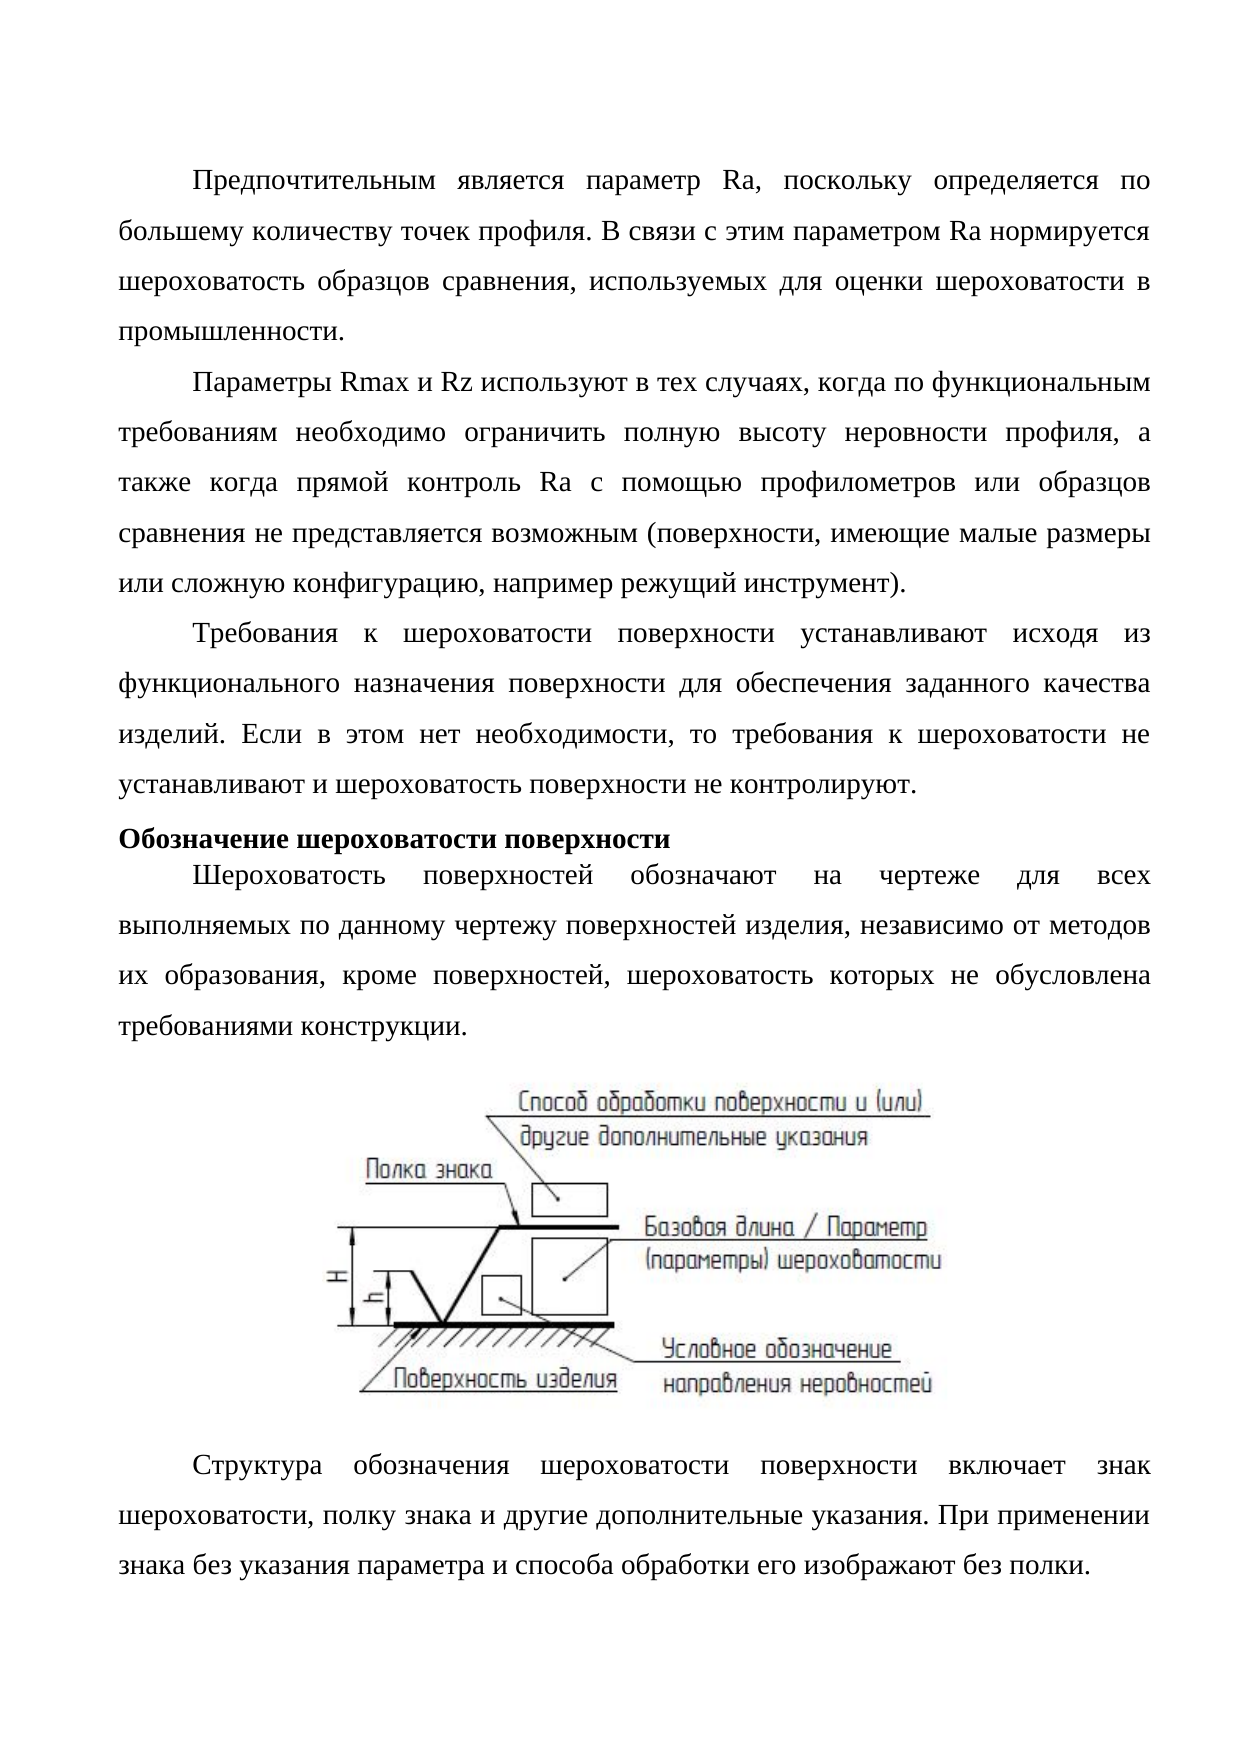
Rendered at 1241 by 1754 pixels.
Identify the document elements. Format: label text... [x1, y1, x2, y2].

text Структура обозначения шероховатости поверхности включает знак шероховатости, полку знака и другие дополнительные указания. При применении знака без указания параметра и способа обработки его изображают без полки. [118, 1447, 1152, 1581]
text Параметры Rmax и Rz используют в тех случаях, когда по функциональным требованиям необходимо ограничить полную высоту неровности профиля, а также когда прямой контроль Ra с помощью профилометров или образцов сравнения не представляется возможным (поверхности, имеющие малые размеры или сложную конфигурацию, например режущий инструмент). [118, 364, 1152, 598]
subtitle Обозначение шероховатости поверхности [118, 821, 1152, 854]
text Требования к шероховатости поверхности устанавливают исходя из функционального назначения поверхности для обеспечения заданного качества изделий. Если в этом нет необходимости, то требования к шероховатости не устанавливают и шероховатость поверхности не контролируют. [118, 615, 1152, 800]
picture [322, 1058, 948, 1430]
text Предпочтительным является параметр Ra, поскольку определяется по большему количеству точек профиля. В связи с этим параметром Ra нормируется шероховатость образцов сравнения, используемых для оценки шероховатости в промышленности. [118, 162, 1152, 347]
text Шероховатость поверхностей обозначают на чертеже для всех выполняемых по данному чертежу поверхностей изделия, независимо от методов их образования, кроме поверхностей, шероховатость которых не обусловлена требованиями конструкции. [118, 857, 1152, 1041]
